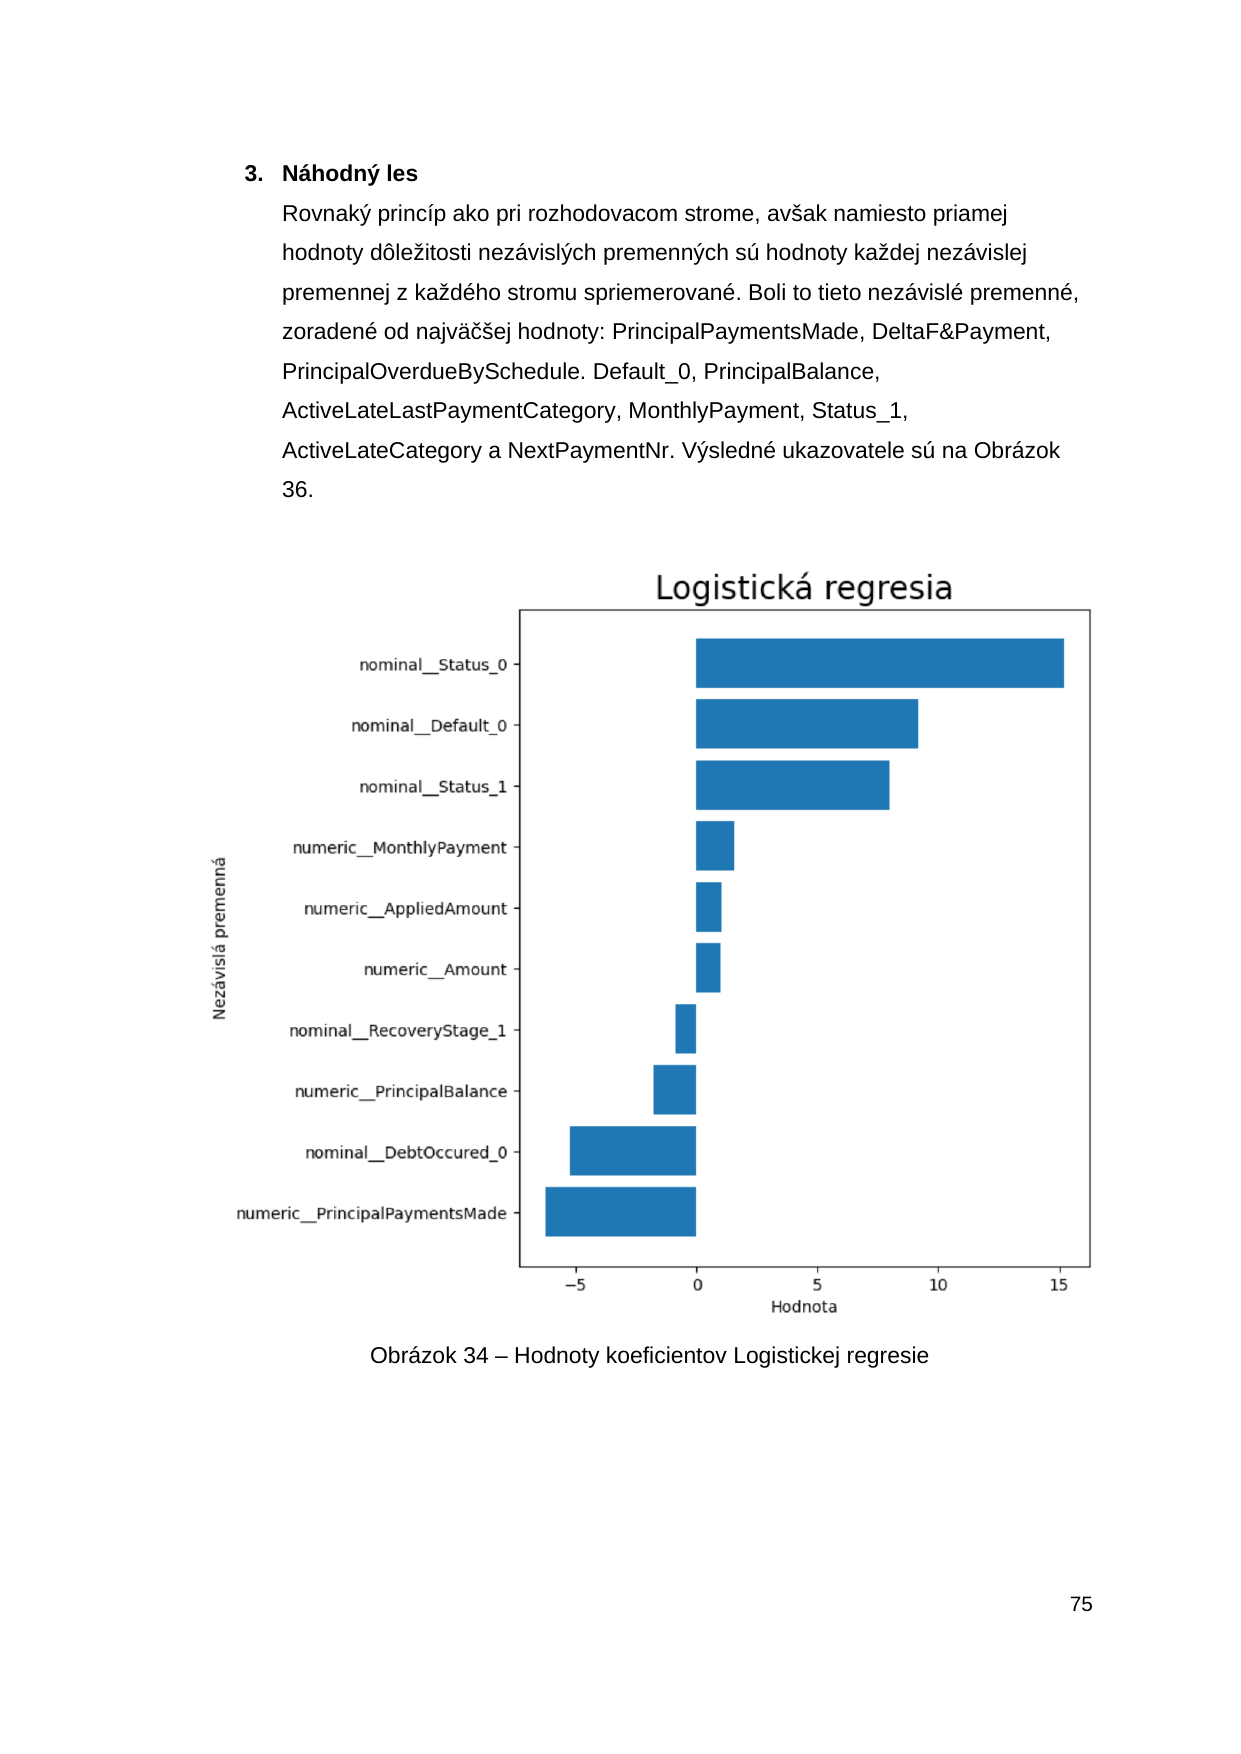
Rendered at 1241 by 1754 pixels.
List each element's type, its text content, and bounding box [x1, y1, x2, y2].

text Obrázok 34 – Hodnoty koeficientov Logistickej regresie [207, 1342, 1092, 1368]
list Náhodný les [244, 160, 1092, 187]
picture [206, 567, 1093, 1317]
list Rovnaký princíp ako pri rozhodovacom strome, avšak namiesto priamej hodnoty dôležitosti nezávislých premenných sú hodnoty každej nezávislej premennej z každého stromu spriemerované. Boli to tieto nezávislé premenné, zoradené od najväčšej hodnoty: PrincipalPaymentsMade, DeltaF&Payment, PrincipalOverdueBySchedule. Default_0, PrincipalBalance, ActiveLateLastPaymentCategory, MonthlyPayment, Status_1, ActiveLateCategory a NextPaymentNr. Výsledné ukazovatele sú na Obrázok 36. [282, 200, 1092, 502]
